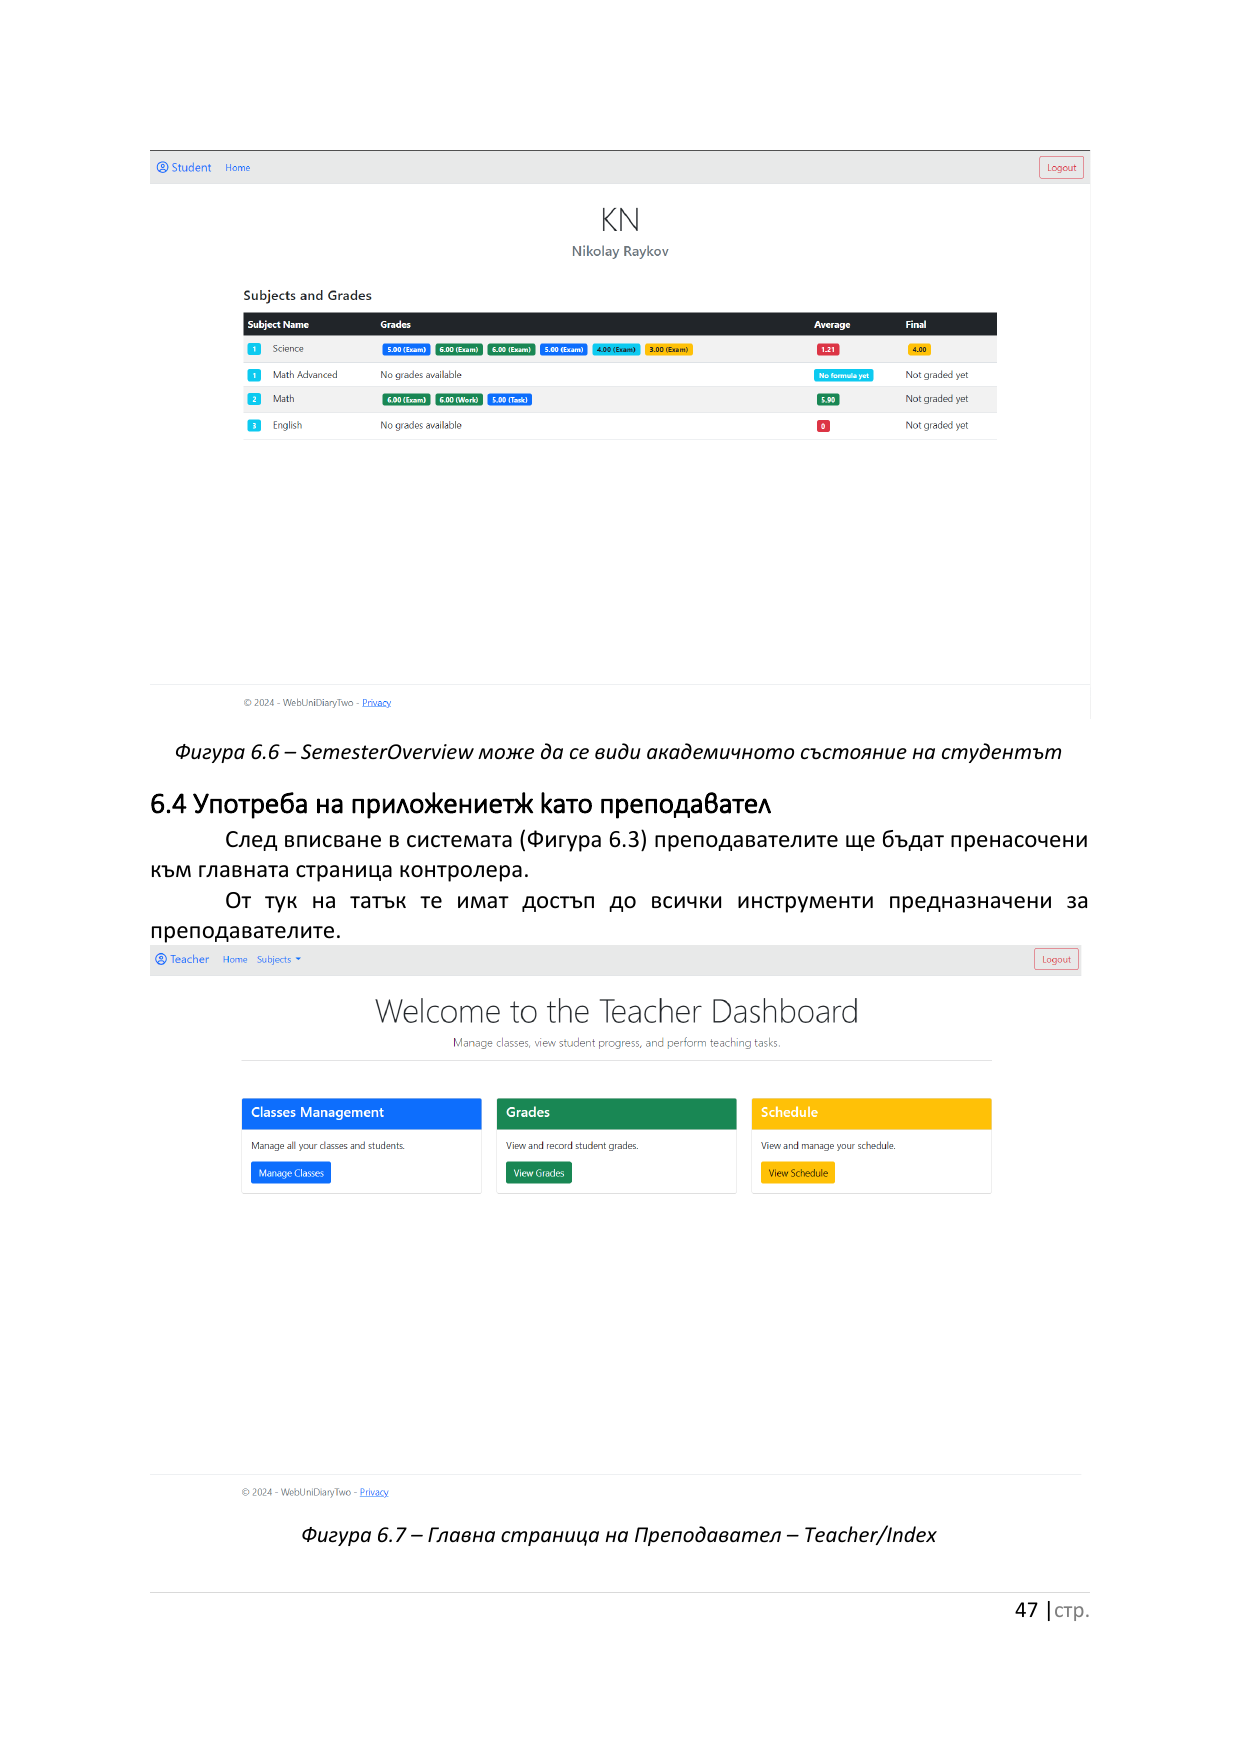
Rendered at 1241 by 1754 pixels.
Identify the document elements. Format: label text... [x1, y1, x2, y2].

text След вписване в системата (Фигура 6.3) преподавателите ще бъдат пренасочени към главната страница контролера. [150, 823, 1090, 884]
picture [150, 945, 1082, 1501]
subtitle 6.4 Употреба на приложениетж като преподавател [150, 784, 1090, 820]
picture [150, 150, 1091, 719]
text Фигура 6.7 – Главна страница на Преподавател – Teacher/Index [150, 1520, 1090, 1548]
text Фигура 6.6 – SemesterOverview може да се види академичното състояние на студентът [150, 737, 1090, 766]
text От тук на татък те имат достъп до всички инструменти предназначени за преподавателите. [150, 884, 1090, 945]
